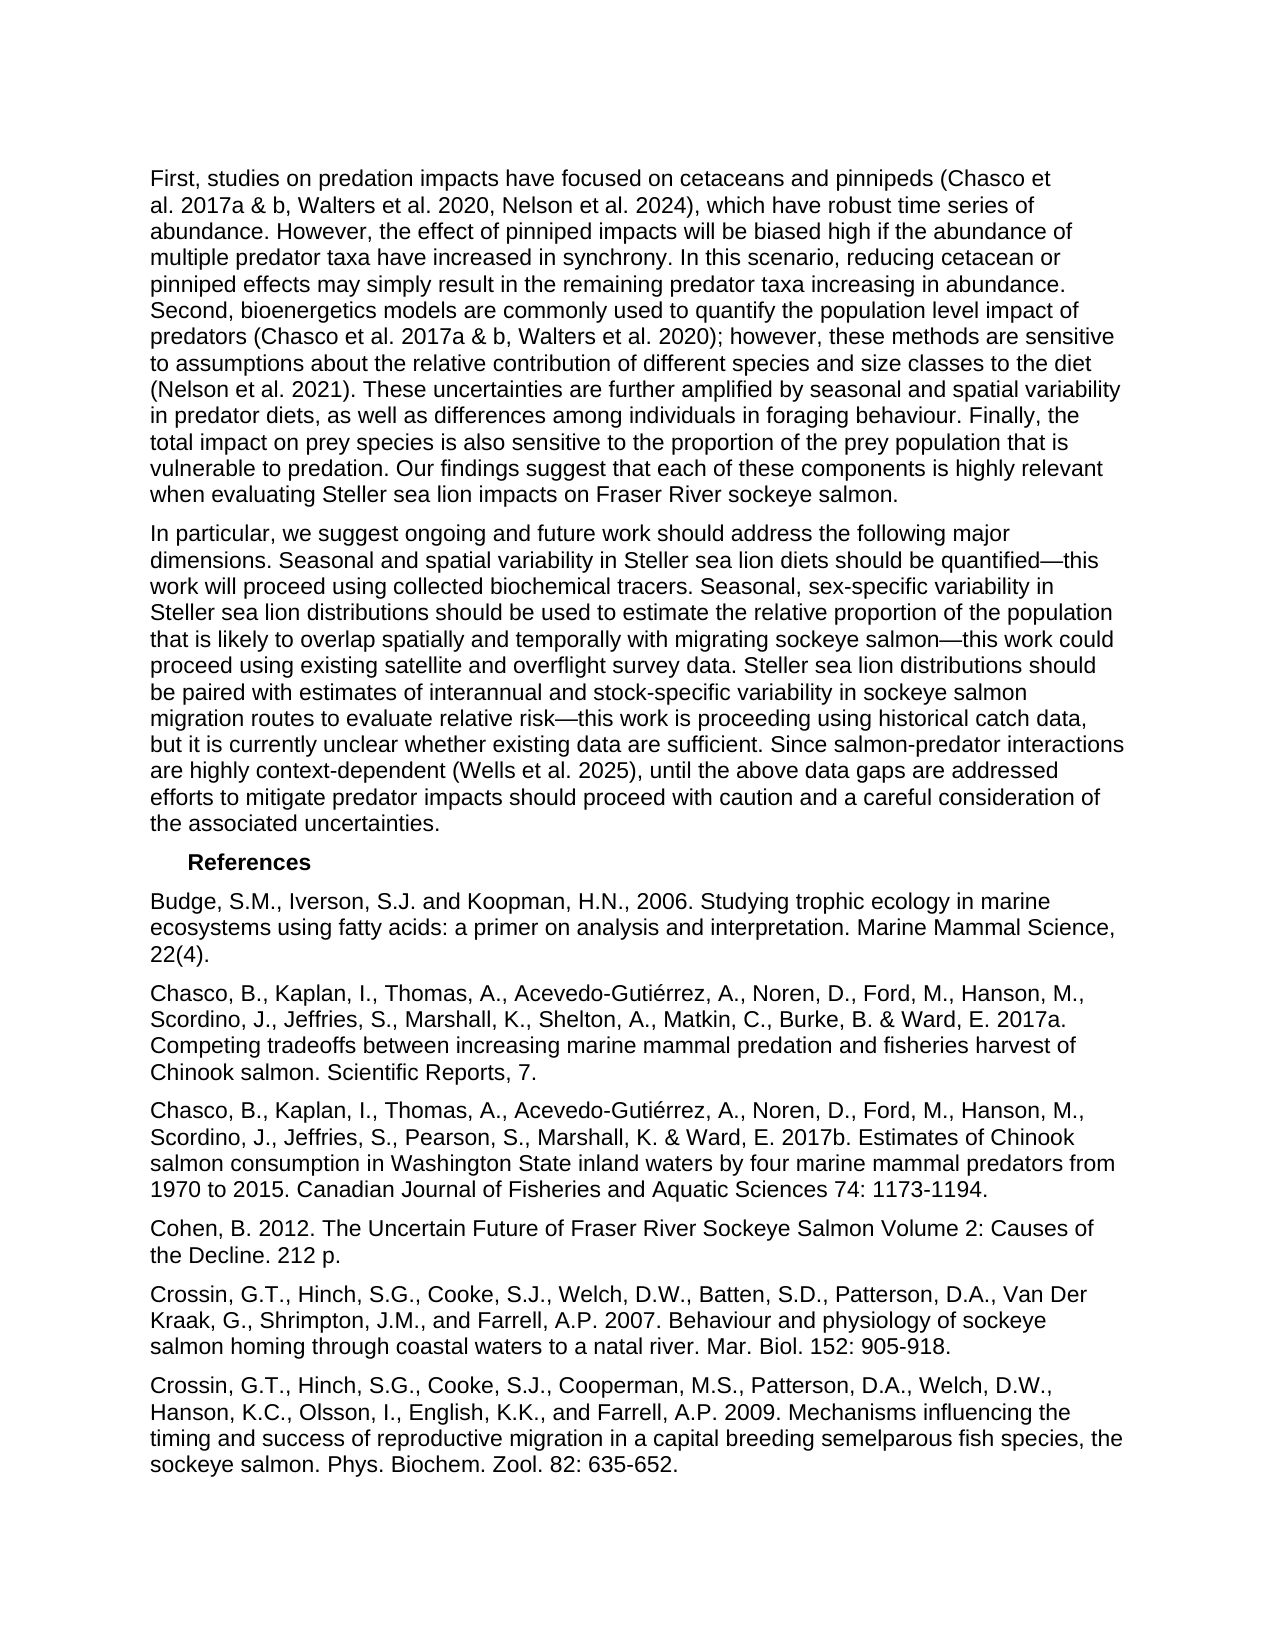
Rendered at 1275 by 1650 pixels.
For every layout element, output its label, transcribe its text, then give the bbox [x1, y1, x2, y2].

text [150, 165, 1125, 508]
text In particular, we suggest ongoing and future work should address the following major dimensions. Seasonal and spatial variability in Steller sea lion diets should be quantified—this work will proceed using collected biochemical tracers. Seasonal, sex-specific variability in Steller sea lion distributions should be used to estimate the relative proportion of the population that is likely to overlap spatially and temporally with migrating sockeye salmon—this work could proceed using existing satellite and overflight survey data. Steller sea lion distributions should be paired with estimates of interannual and stock-specific variability in sockeye salmon migration routes to evaluate relative risk—this work is proceeding using historical catch data, but it is currently unclear whether existing data are sufficient. Since salmon-predator interactions are highly context-dependent (Wells et al. 2025), until the above data gaps are addressed efforts to mitigate predator impacts should proceed with caution and a careful consideration of the associated uncertainties. [150, 520, 1125, 837]
text Cohen, B. 2012. The Uncertain Future of Fraser River Sockeye Salmon Volume 2: Causes of the Decline. 212 p. [150, 1215, 1125, 1268]
subtitle References [187, 849, 1125, 875]
text Chasco, B., Kaplan, I., Thomas, A., Acevedo-Gutiérrez, A., Noren, D., Ford, M., Hanson, M., Scordino, J., Jeffries, S., Pearson, S., Marshall, K. & Ward, E. 2017b. Estimates of Chinook salmon consumption in Washington State inland waters by four marine mammal predators from 1970 to 2015. Canadian Journal of Fisheries and Aquatic Sciences 74: 1173-1194. [150, 1097, 1125, 1203]
text Chasco, B., Kaplan, I., Thomas, A., Acevedo-Gutiérrez, A., Noren, D., Ford, M., Hanson, M., Scordino, J., Jeffries, S., Marshall, K., Shelton, A., Matkin, C., Burke, B. & Ward, E. 2017a. Competing tradeoffs between increasing marine mammal predation and fisheries harvest of Chinook salmon. Scientific Reports, 7. [150, 979, 1125, 1085]
text Crossin, G.T., Hinch, S.G., Cooke, S.J., Cooperman, M.S., Patterson, D.A., Welch, D.W., Hanson, K.C., Olsson, I., English, K.K., and Farrell, A.P. 2009. Mechanisms influencing the timing and success of reproductive migration in a capital breeding semelparous fish species, the sockeye salmon. Phys. Biochem. Zool. 82: 635-652. [150, 1372, 1125, 1477]
text Crossin, G.T., Hinch, S.G., Cooke, S.J., Welch, D.W., Batten, S.D., Patterson, D.A., Van Der Kraak, G., Shrimpton, J.M., and Farrell, A.P. 2007. Behaviour and physiology of sockeye salmon homing through coastal waters to a natal river. Mar. Biol. 152: 905-918. [150, 1281, 1125, 1359]
text Budge, S.M., Iverson, S.J. and Koopman, H.N., 2006. Studying trophic ecology in marine ecosystems using fatty acids: a primer on analysis and interpretation. Marine Mammal Science, 22(4). [150, 888, 1125, 967]
